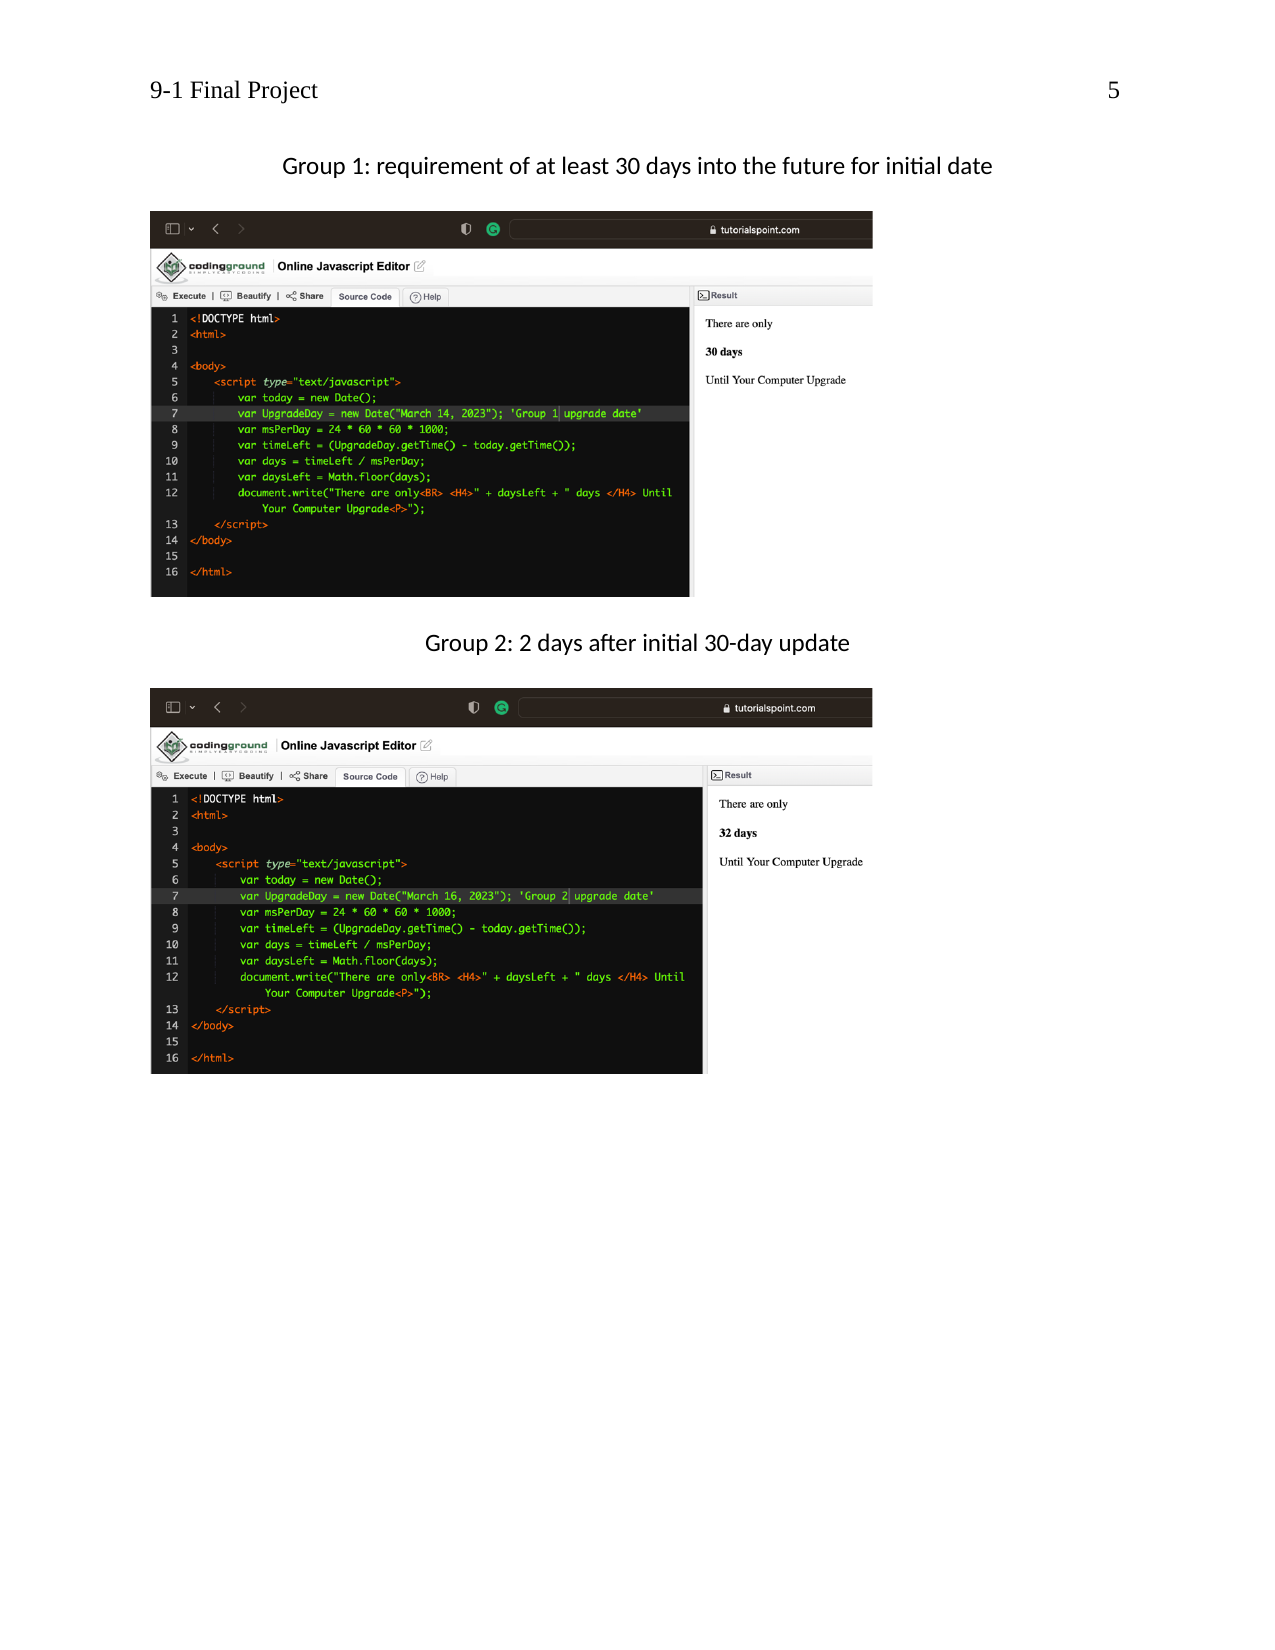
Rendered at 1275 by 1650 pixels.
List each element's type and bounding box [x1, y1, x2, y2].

picture [150, 211, 873, 597]
picture [150, 688, 873, 1074]
